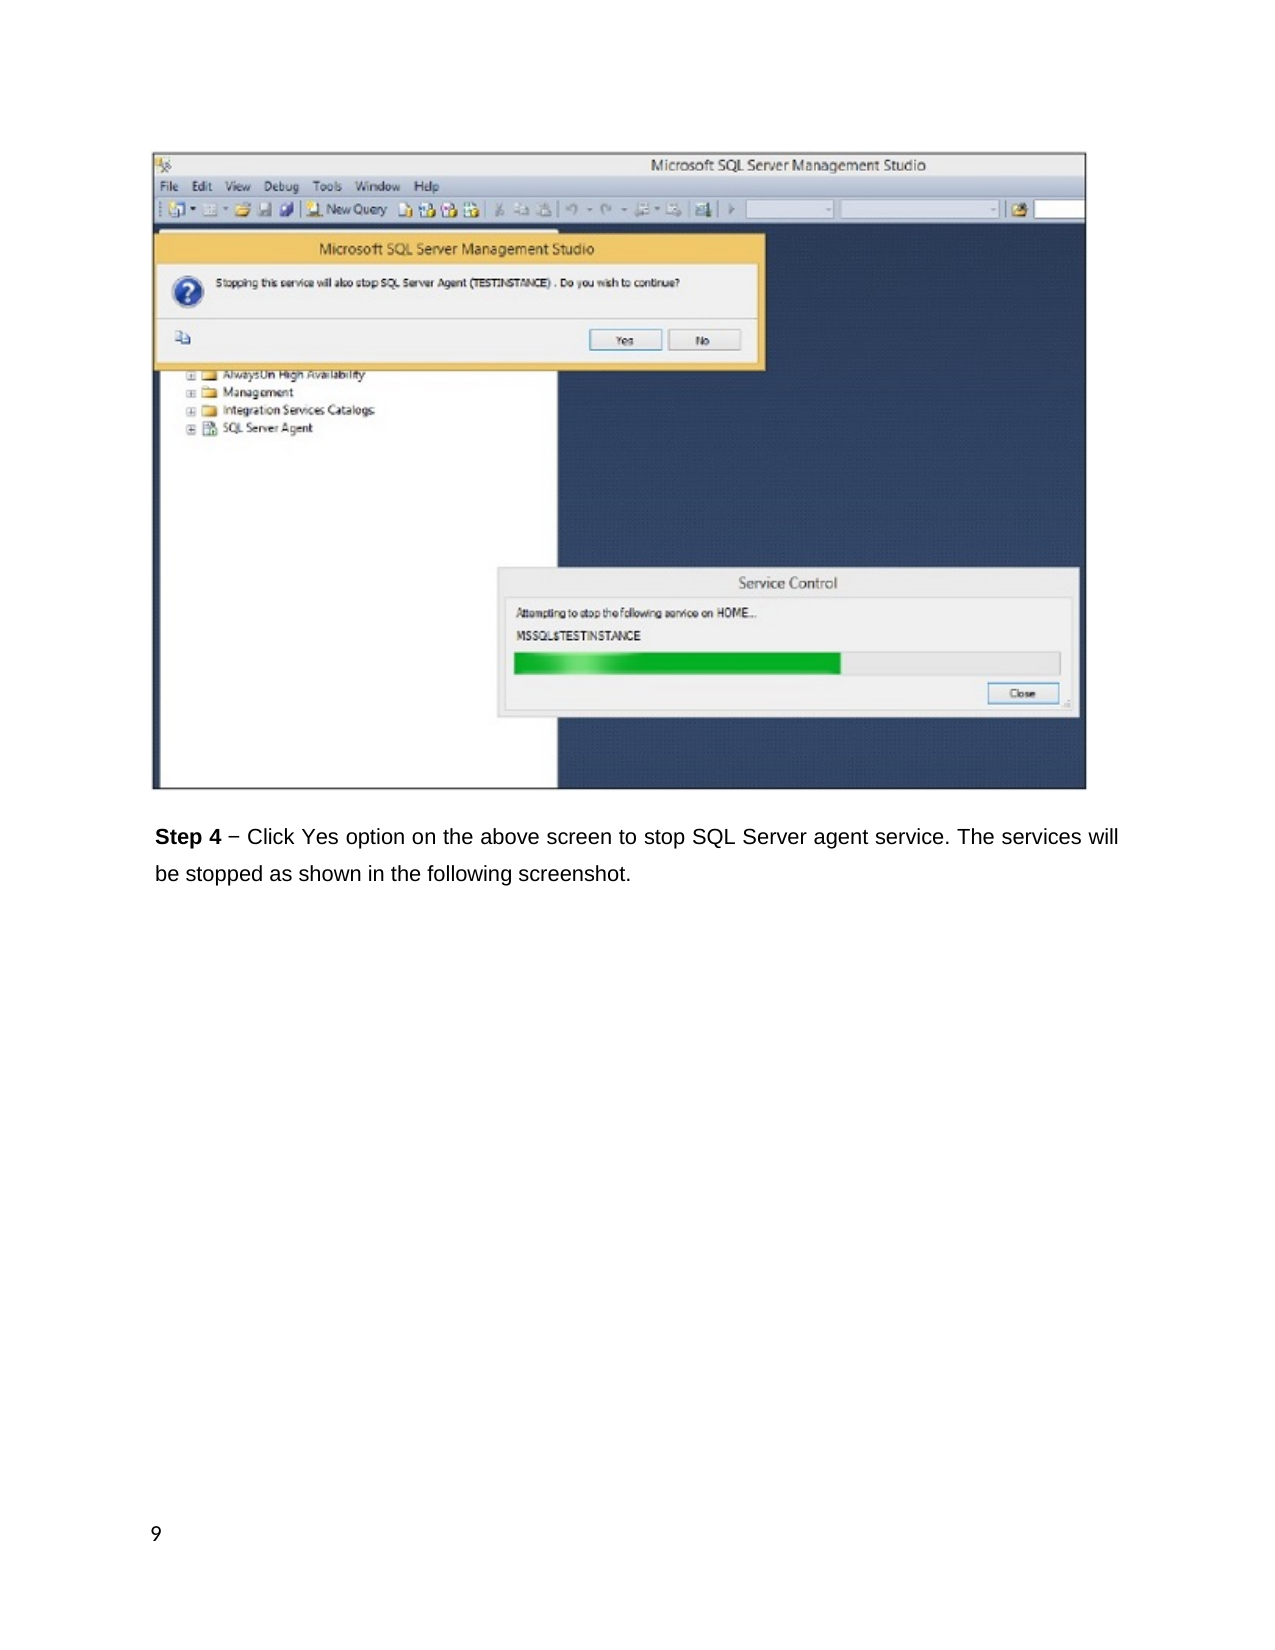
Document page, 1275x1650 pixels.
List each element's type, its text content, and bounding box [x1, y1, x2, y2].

picture [150, 150, 1088, 791]
text Step 4 − Click Yes option on the above screen to stop SQL Server agent service. The services will be stopped as shown in the following screenshot. [155, 811, 1120, 886]
